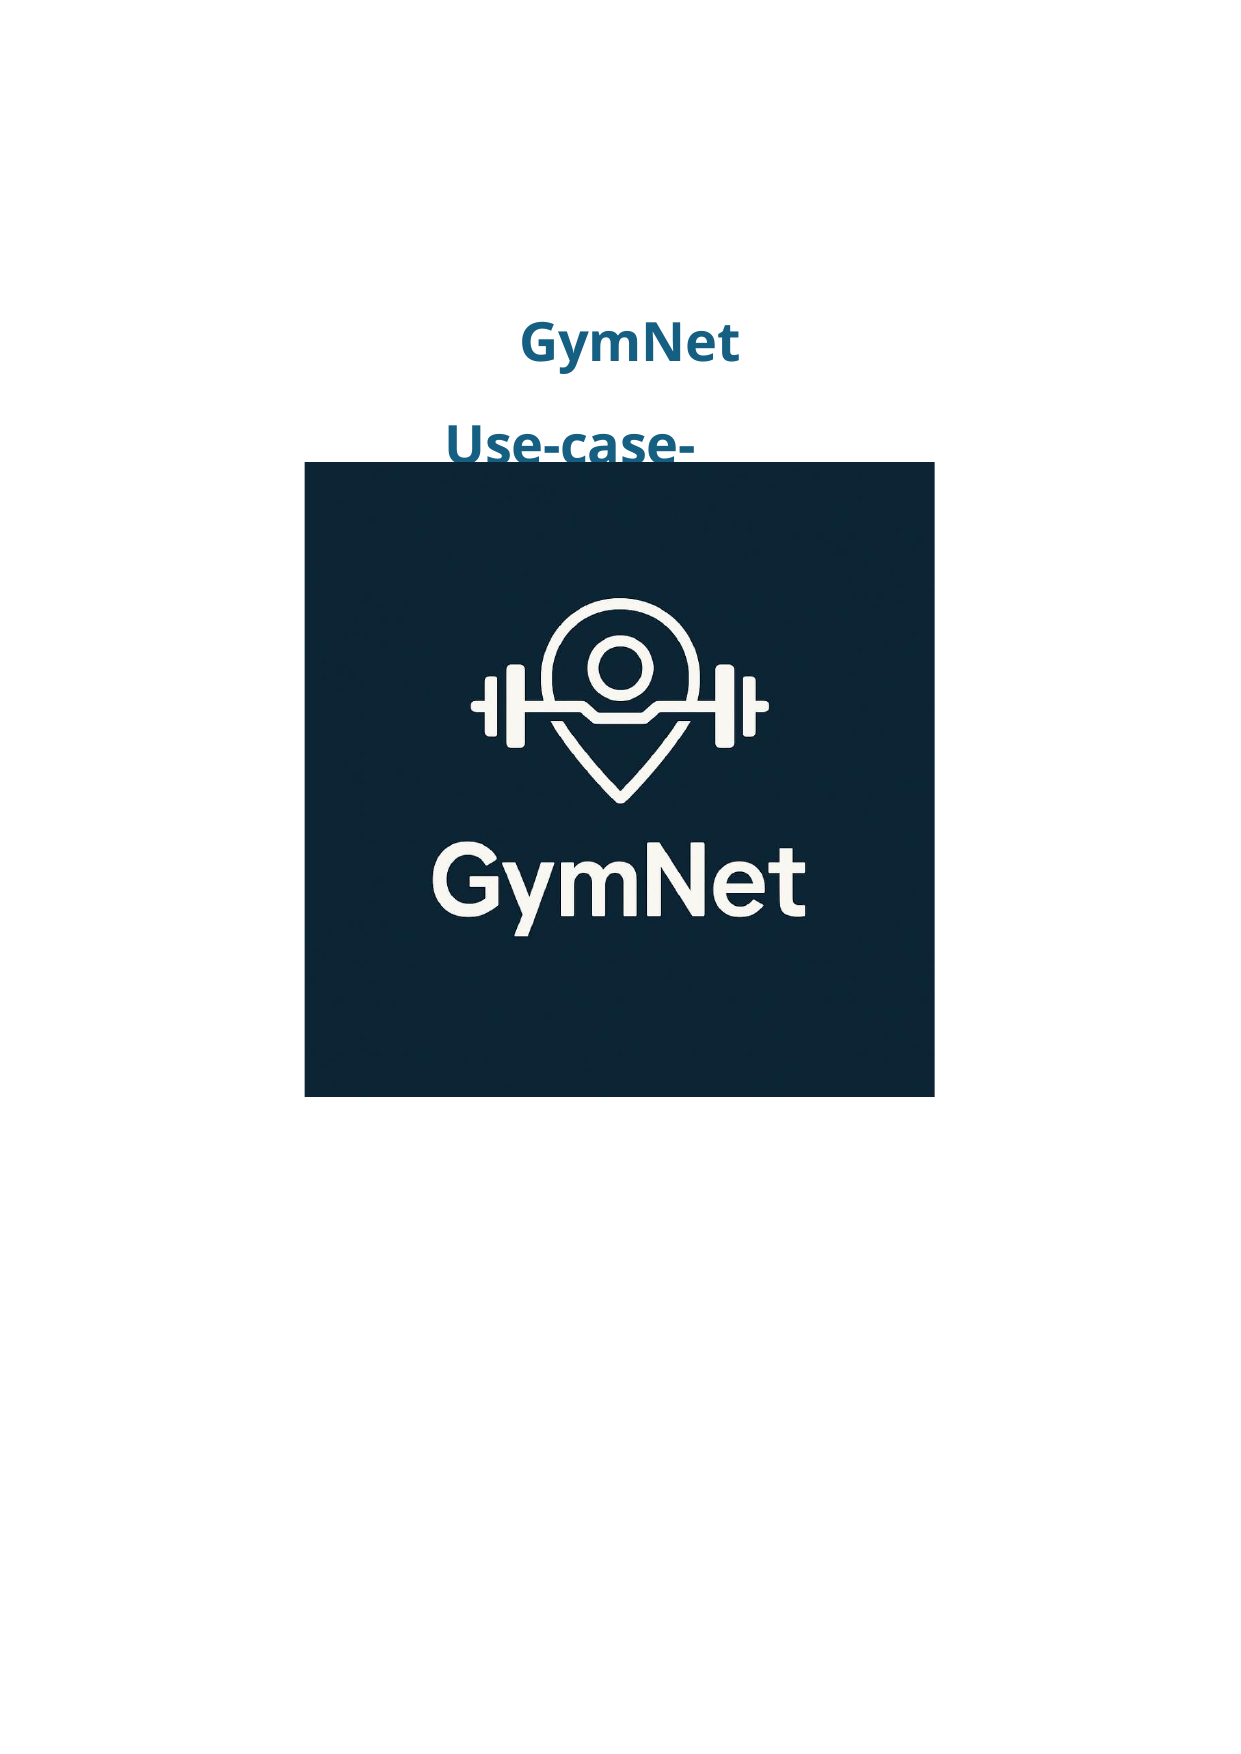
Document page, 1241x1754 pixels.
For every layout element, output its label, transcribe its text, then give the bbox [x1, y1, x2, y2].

subtitle GymNet Use-case-v1.0 [444, 303, 796, 462]
picture [304, 462, 935, 1097]
